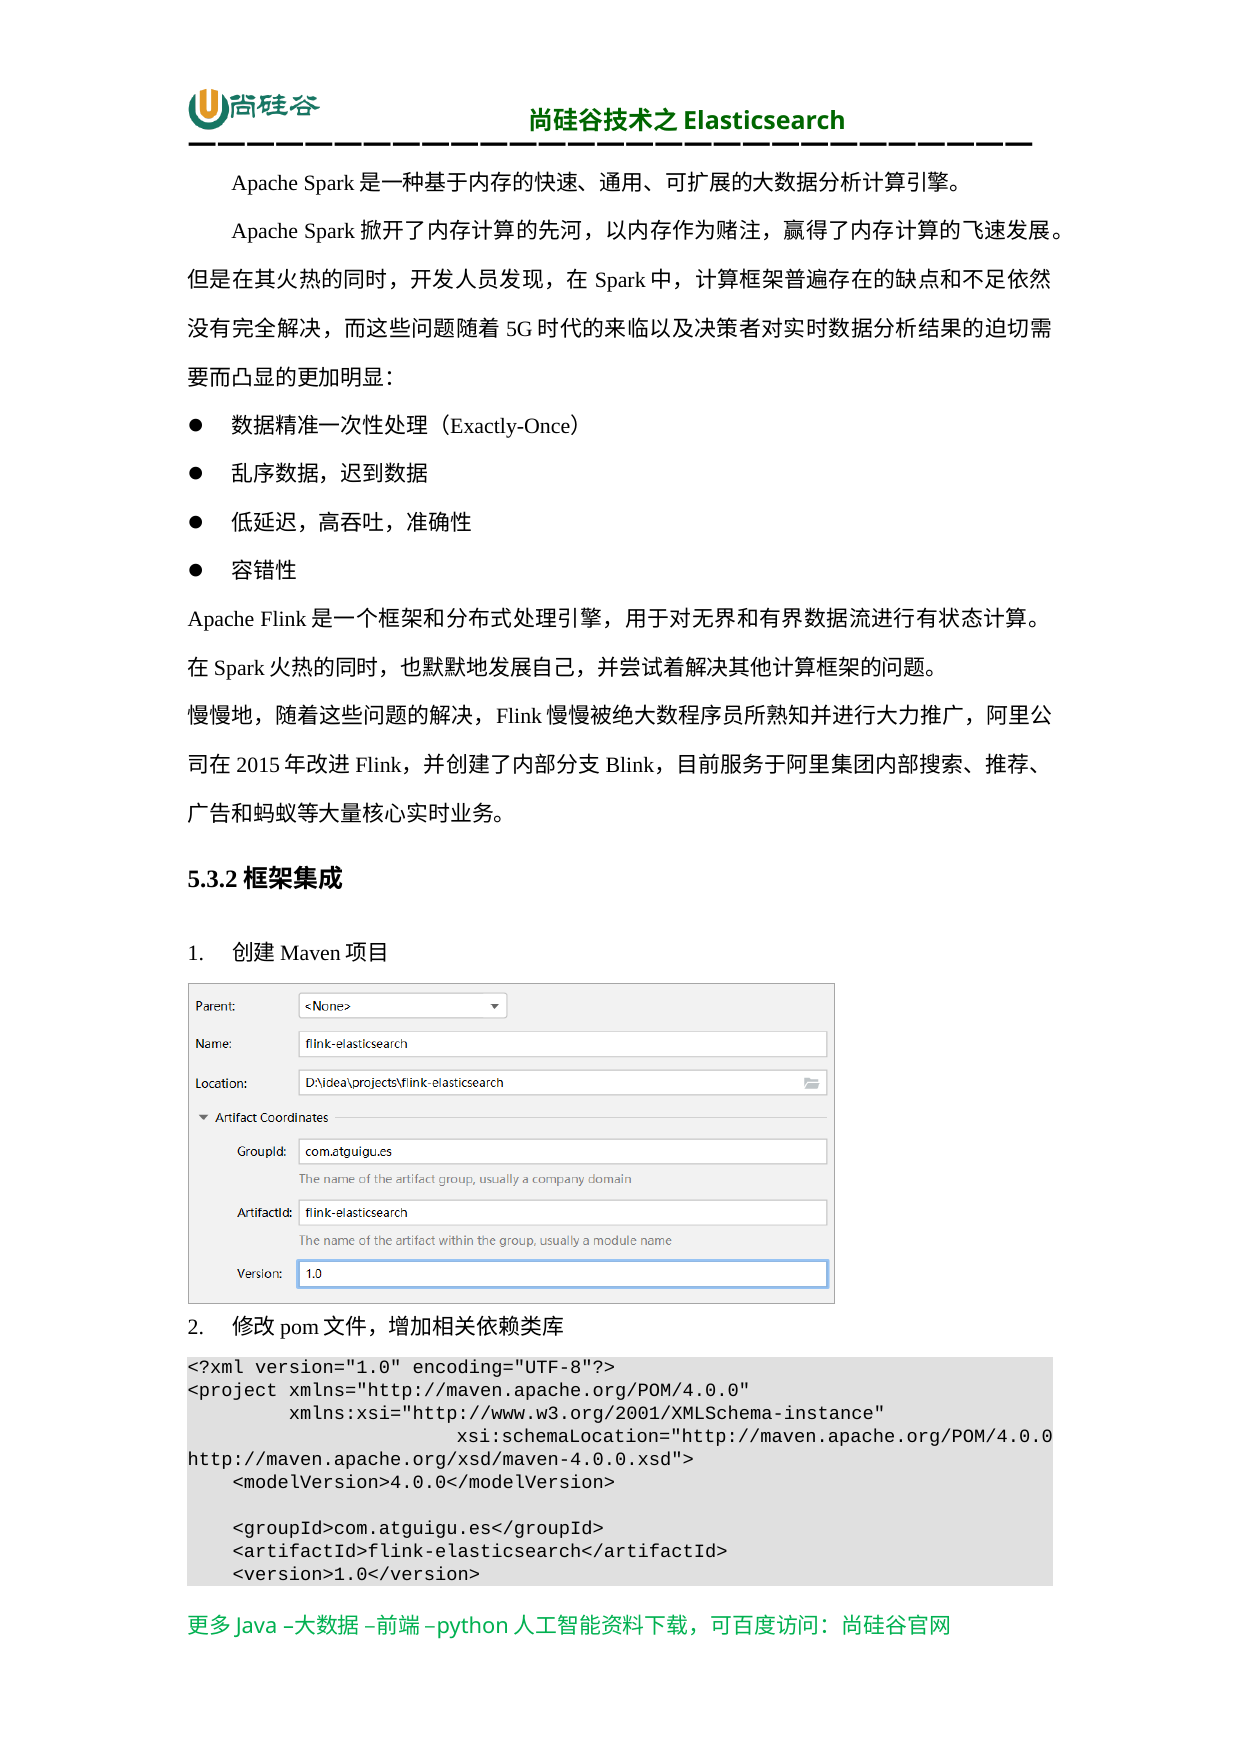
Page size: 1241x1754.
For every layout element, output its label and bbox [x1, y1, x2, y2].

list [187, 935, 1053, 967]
picture [187, 88, 320, 130]
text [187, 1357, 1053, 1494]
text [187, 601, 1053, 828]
picture [189, 984, 834, 1303]
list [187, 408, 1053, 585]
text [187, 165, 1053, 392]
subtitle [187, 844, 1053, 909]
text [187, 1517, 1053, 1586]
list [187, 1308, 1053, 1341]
